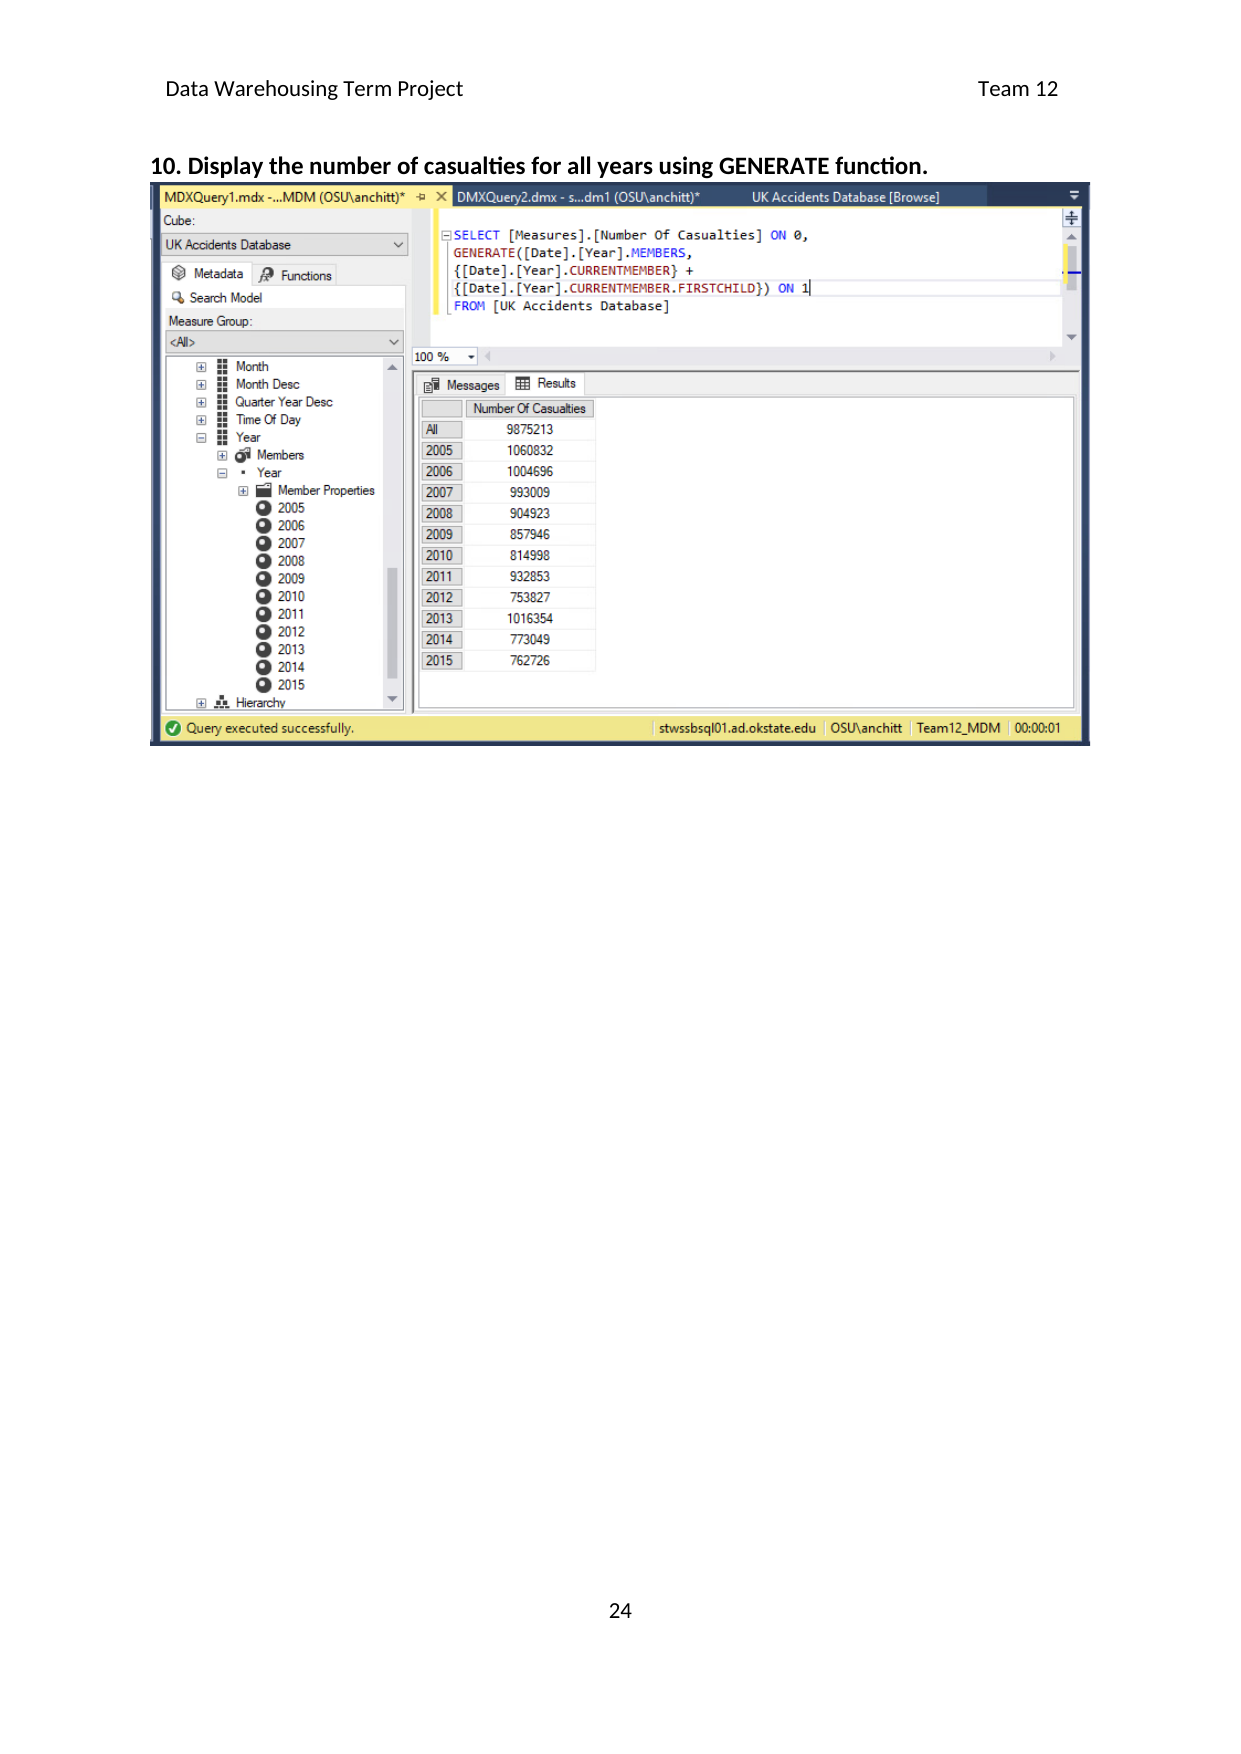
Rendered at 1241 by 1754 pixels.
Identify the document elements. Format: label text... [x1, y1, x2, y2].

picture [150, 182, 1091, 746]
text 10. Display the number of casualties for all years using GENERATE function. [150, 150, 1090, 182]
